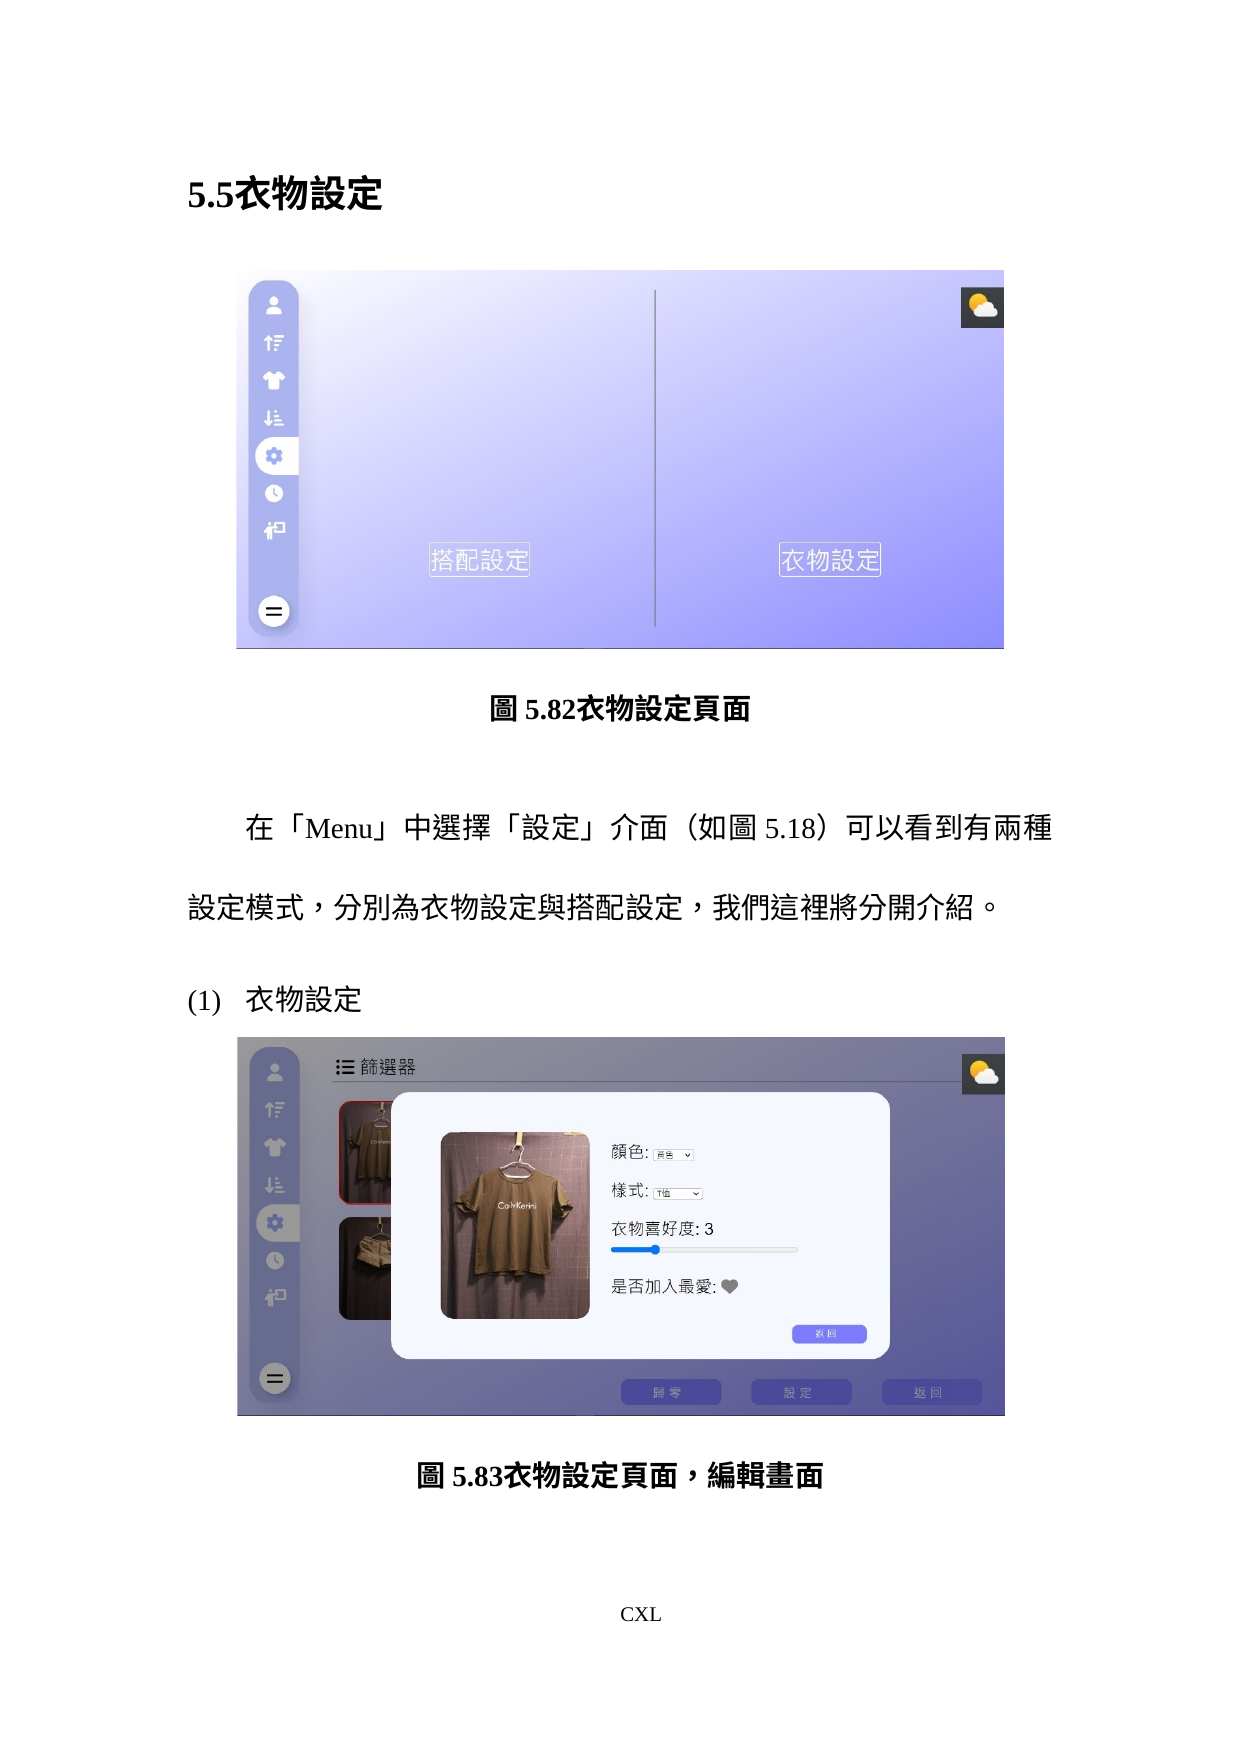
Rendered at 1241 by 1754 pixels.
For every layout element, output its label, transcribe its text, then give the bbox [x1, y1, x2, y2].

picture [236, 270, 1004, 649]
picture [237, 1037, 1005, 1416]
subtitle 衣物設定 [187, 151, 1053, 231]
list 衣物設定 [187, 958, 1053, 1037]
text 在「Menu」中選擇「設定」介面（如圖5.18）可以看到有兩種設定模式，分別為衣物設定與搭配設定，我們這裡將分開介紹。 [187, 786, 1053, 945]
